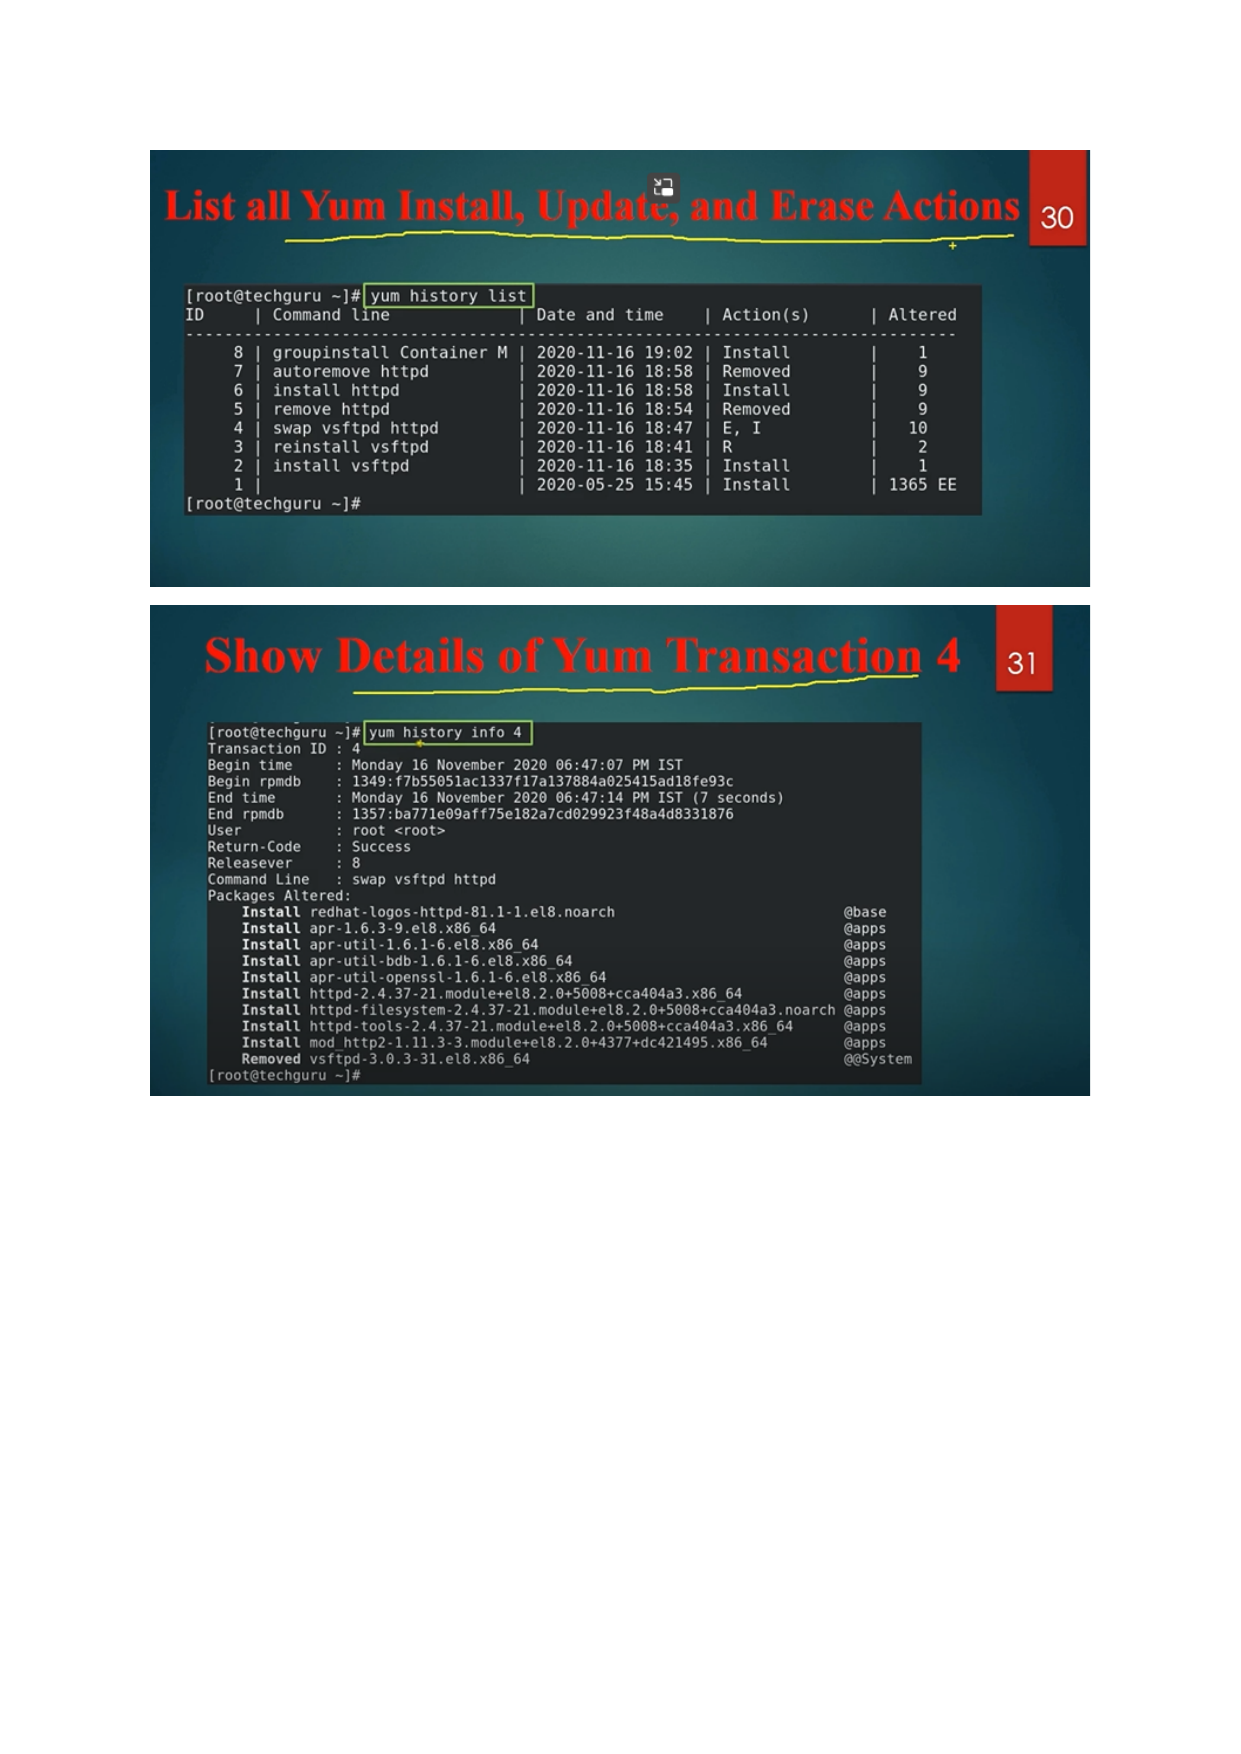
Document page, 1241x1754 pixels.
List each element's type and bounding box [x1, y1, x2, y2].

picture [150, 605, 1091, 1096]
picture [150, 150, 1091, 587]
